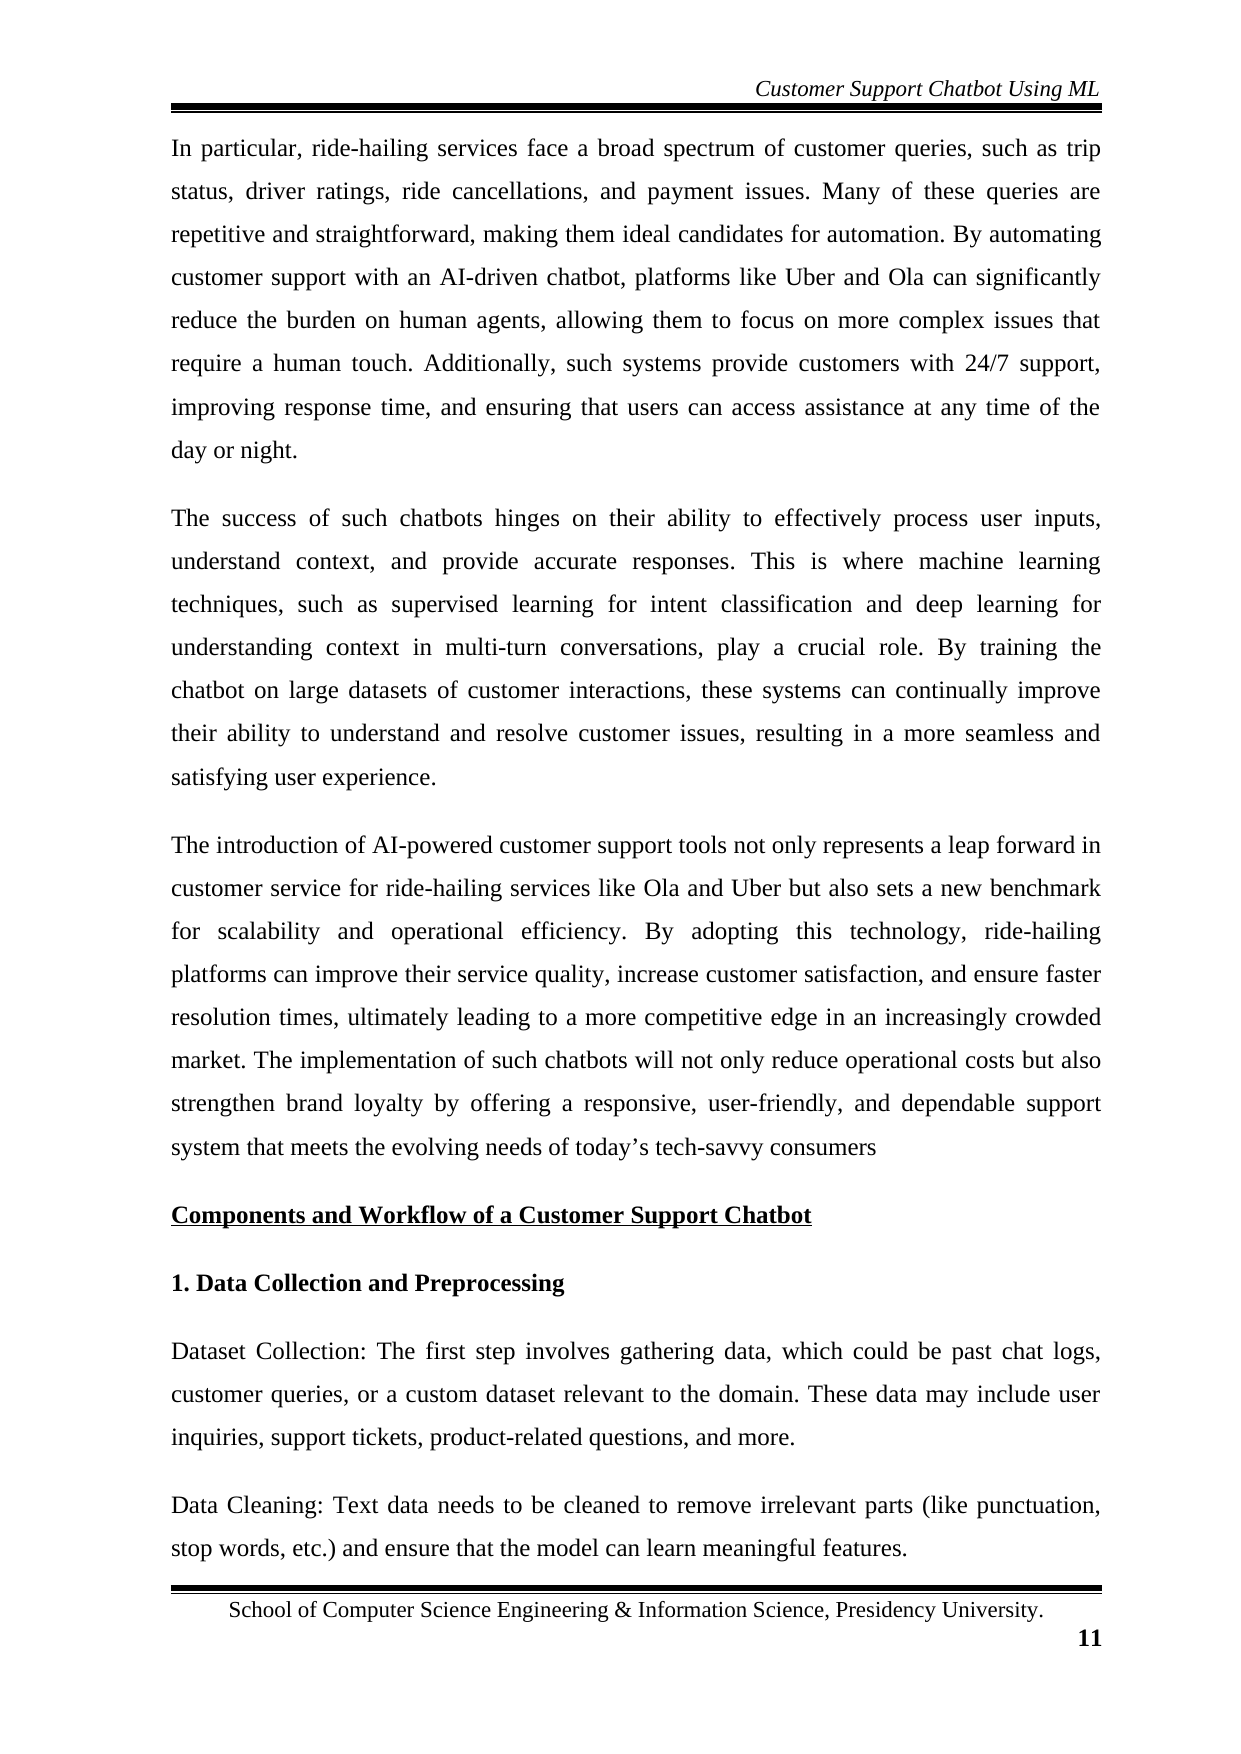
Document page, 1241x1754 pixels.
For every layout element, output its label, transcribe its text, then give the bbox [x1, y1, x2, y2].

text In particular, ride-hailing services face a broad spectrum of customer queries, such as trip status, driver ratings, ride cancellations, and payment issues. Many of these queries are repetitive and straightforward, making them ideal candidates for automation. By automating customer support with an AI-driven chatbot, platforms like Uber and Ola can significantly reduce the burden on human agents, allowing them to focus on more complex issues that require a human touch. Additionally, such systems provide customers with 24/7 support, improving response time, and ensuring that users can access assistance at any time of the day or night. [171, 133, 1102, 463]
text 1. Data Collection and Preprocessing [171, 1268, 1102, 1297]
text The introduction of AI-powered customer support tools not only represents a leap forward in customer service for ride-hailing services like Ola and Uber but also sets a new benchmark for scalability and operational efficiency. By adopting this technology, ride-hailing platforms can improve their service quality, increase customer satisfaction, and ensure faster resolution times, ultimately leading to a more competitive edge in an increasingly crowded market. The implementation of such chatbots will not only reduce operational costs but also strengthen brand loyalty by offering a responsive, user-friendly, and dependable support system that meets the evolving needs of today’s tech-savvy consumers [171, 830, 1102, 1160]
text Data Cleaning: Text data needs to be cleaned to remove irrelevant parts (like punctuation, stop words, etc.) and ensure that the model can learn meaningful features. [171, 1490, 1102, 1562]
text Dataset Collection: The first step involves gathering data, which could be past chat logs, customer queries, or a custom dataset relevant to the domain. These data may include user inquiries, support tickets, product-related questions, and more. [171, 1336, 1102, 1451]
text The success of such chatbots hinges on their ability to effectively process user inputs, understand context, and provide accurate responses. This is where machine learning techniques, such as supervised learning for intent classification and deep learning for understanding context in multi-turn conversations, play a crucial role. By training the chatbot on large datasets of customer interactions, these systems can continually improve their ability to understand and resolve customer issues, resulting in a more seamless and satisfying user experience. [171, 503, 1102, 790]
text Components and Workflow of a Customer Support Chatbot [171, 1200, 1102, 1228]
